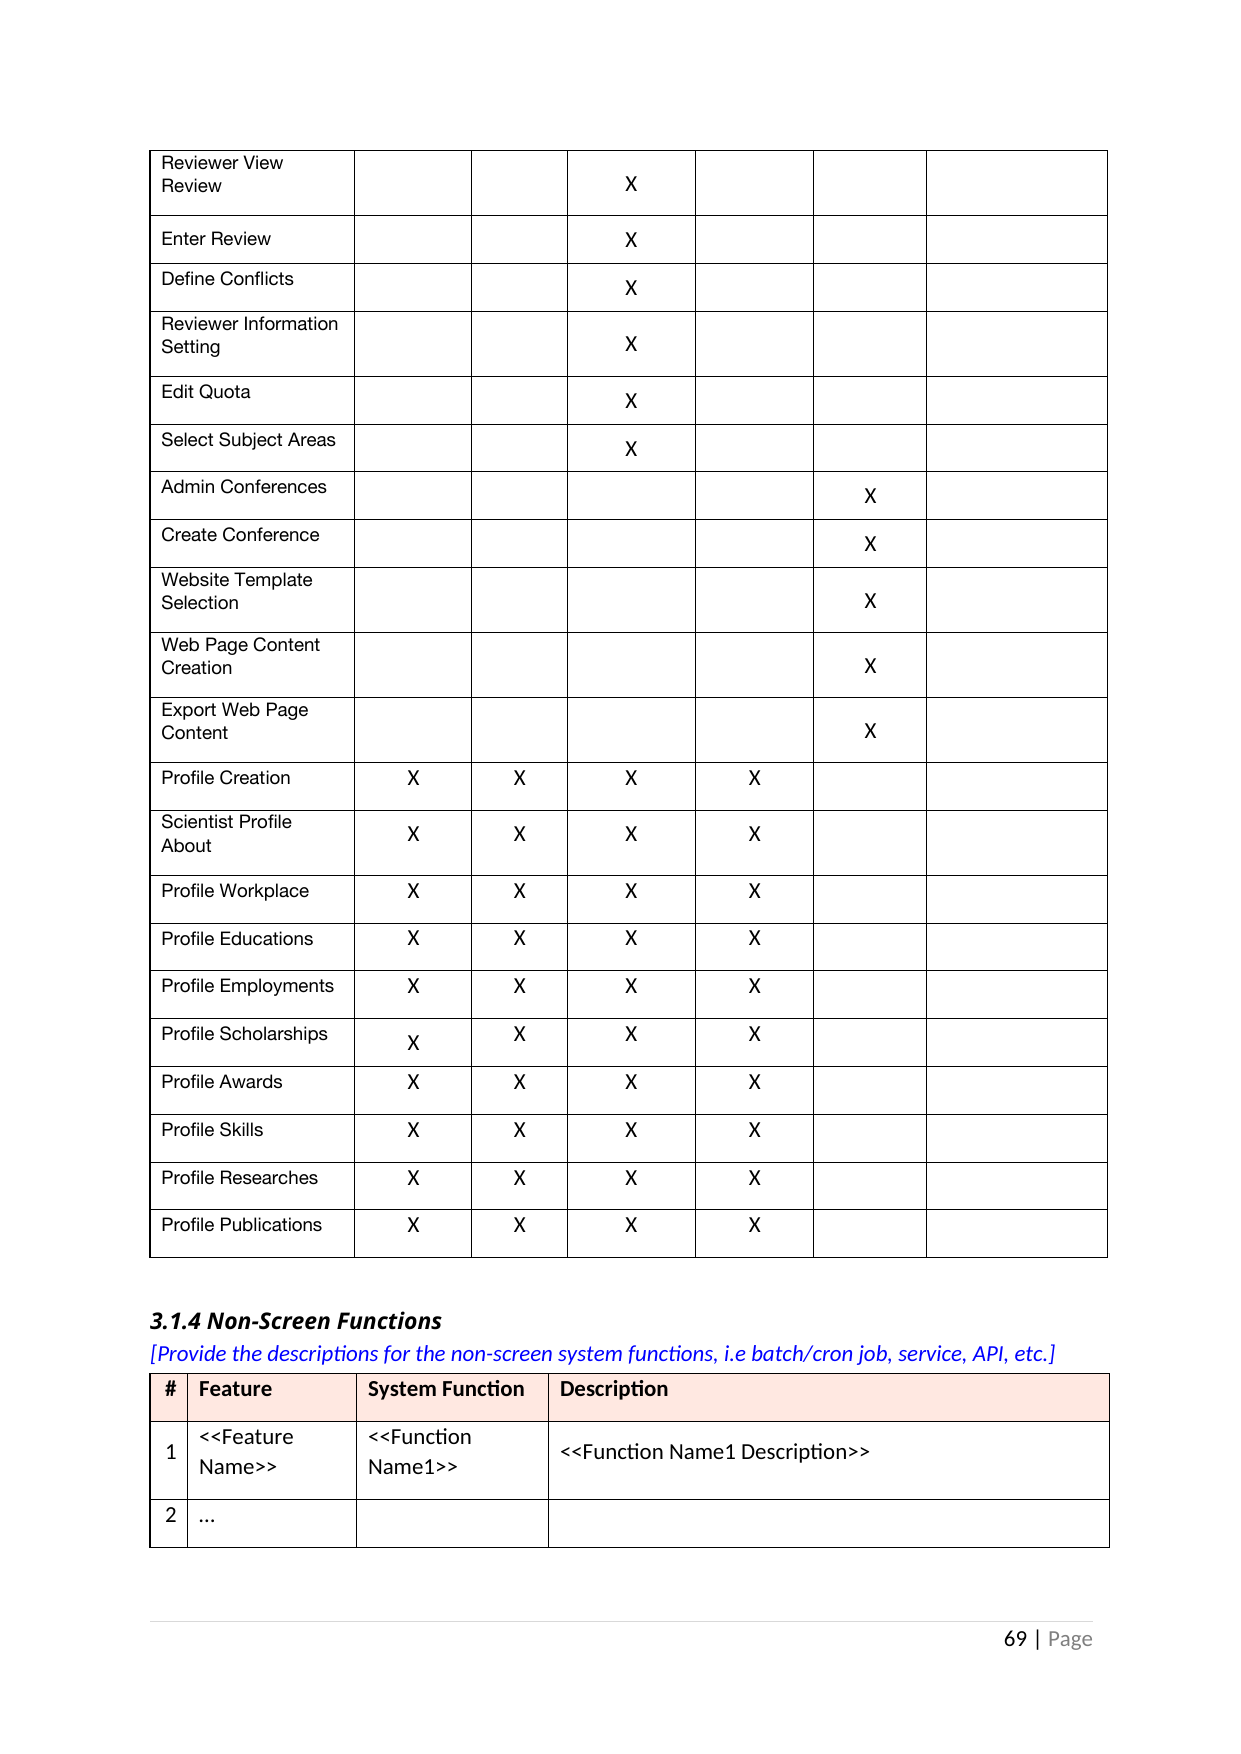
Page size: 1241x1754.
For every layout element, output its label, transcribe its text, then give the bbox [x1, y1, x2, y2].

table_cell [472, 151, 567, 215]
table_cell Profile Skills [151, 1115, 354, 1162]
table_cell X [696, 763, 813, 810]
table_cell X [472, 1163, 567, 1209]
table_cell X [472, 876, 567, 922]
table_cell [355, 151, 471, 215]
table_header Description [549, 1374, 1109, 1421]
table_cell [927, 472, 1107, 519]
table_header System Function [357, 1374, 548, 1421]
table_cell [472, 377, 567, 423]
table_cell X [355, 811, 471, 875]
table_cell [927, 924, 1107, 970]
table_cell X [568, 1163, 695, 1209]
table_cell [472, 633, 567, 697]
table_cell X [814, 633, 926, 697]
table_cell [472, 520, 567, 567]
table_cell [696, 264, 813, 311]
table_cell X [568, 425, 695, 471]
table_cell X [568, 377, 695, 423]
table_cell X [814, 472, 926, 519]
table_cell [927, 1019, 1107, 1066]
table_cell X [814, 520, 926, 567]
table_cell X [355, 1163, 471, 1209]
table_cell [355, 312, 471, 376]
table_cell X [472, 811, 567, 875]
table_cell X [568, 151, 695, 215]
table_cell Profile Publications [151, 1210, 354, 1257]
table_cell Export Web Page Content [151, 698, 354, 762]
table_cell Enter Review [151, 216, 354, 263]
table_cell X [568, 216, 695, 263]
table_cell <<Function Name1>> [357, 1422, 548, 1499]
table_cell [355, 264, 471, 311]
table_cell Define Conflicts [151, 264, 354, 311]
table_cell [814, 216, 926, 263]
table_cell X [696, 811, 813, 875]
table_cell [355, 425, 471, 471]
table_cell [814, 971, 926, 1018]
table_cell [927, 971, 1107, 1018]
table_cell [696, 568, 813, 632]
table_cell 1 [151, 1422, 187, 1499]
table_cell Create Conference [151, 520, 354, 567]
table_cell X [568, 811, 695, 875]
table_cell Profile Educations [151, 924, 354, 970]
table_cell [814, 811, 926, 875]
table_cell X [355, 1067, 471, 1114]
table_cell [927, 698, 1107, 762]
table_cell 2 [151, 1500, 187, 1547]
table_cell [696, 698, 813, 762]
table_cell [568, 633, 695, 697]
table_cell X [568, 264, 695, 311]
table_cell [927, 1210, 1107, 1257]
table_cell [549, 1500, 1109, 1547]
table_cell <<Feature Name>> [188, 1422, 356, 1499]
table_cell [814, 876, 926, 922]
table_cell [696, 472, 813, 519]
table_cell [472, 568, 567, 632]
table_cell [355, 698, 471, 762]
table_cell X [696, 876, 813, 922]
table_cell X [568, 1210, 695, 1257]
table_cell Reviewer Information Setting [151, 312, 354, 376]
table_cell [927, 568, 1107, 632]
table_cell X [696, 1115, 813, 1162]
table_cell [355, 633, 471, 697]
table_cell [814, 924, 926, 970]
table_cell [927, 811, 1107, 875]
table_cell [357, 1500, 548, 1547]
table_cell … [188, 1500, 356, 1547]
table_cell Profile Scholarships [151, 1019, 354, 1066]
table_cell [927, 425, 1107, 471]
table_cell [696, 377, 813, 423]
table_cell [355, 520, 471, 567]
table_cell [472, 472, 567, 519]
table_cell [355, 216, 471, 263]
table_cell [355, 377, 471, 423]
table_cell Reviewer View Review [151, 151, 354, 215]
table_cell [696, 312, 813, 376]
table_cell [814, 1019, 926, 1066]
table_cell X [355, 1115, 471, 1162]
table_cell X [696, 1067, 813, 1114]
table_cell X [355, 1019, 471, 1066]
table_cell X [814, 568, 926, 632]
table_cell [472, 698, 567, 762]
table_cell X [568, 1067, 695, 1114]
table_cell X [814, 698, 926, 762]
table_cell X [472, 924, 567, 970]
table_cell [927, 151, 1107, 215]
table_cell [355, 568, 471, 632]
table_cell X [568, 1115, 695, 1162]
table_header # [151, 1374, 187, 1421]
table_cell [696, 216, 813, 263]
table_cell [927, 264, 1107, 311]
table_cell X [355, 971, 471, 1018]
table_cell [927, 216, 1107, 263]
table_cell X [696, 971, 813, 1018]
table_cell [814, 312, 926, 376]
table_cell X [355, 763, 471, 810]
table_cell X [355, 924, 471, 970]
table_cell X [568, 924, 695, 970]
table_cell [568, 568, 695, 632]
table_cell Select Subject Areas [151, 425, 354, 471]
table_cell [568, 698, 695, 762]
table_cell X [696, 1163, 813, 1209]
table_cell [814, 1067, 926, 1114]
table_cell [927, 763, 1107, 810]
table_cell X [472, 1115, 567, 1162]
table_cell [927, 520, 1107, 567]
table_cell Scientist Profile About [151, 811, 354, 875]
table_cell [814, 763, 926, 810]
table_cell X [472, 1067, 567, 1114]
table_cell [927, 377, 1107, 423]
table_cell [472, 264, 567, 311]
table_cell [355, 472, 471, 519]
table_cell X [472, 763, 567, 810]
table_cell [927, 633, 1107, 697]
table_cell [814, 151, 926, 215]
table_cell Edit Quota [151, 377, 354, 423]
table_cell Web Page Content Creation [151, 633, 354, 697]
table_cell [927, 1067, 1107, 1114]
table_cell <<Function Name1 Description>> [549, 1422, 1109, 1499]
table_cell [696, 425, 813, 471]
table_cell [696, 520, 813, 567]
table_cell X [568, 1019, 695, 1066]
table_cell X [696, 1210, 813, 1257]
table_cell Profile Employments [151, 971, 354, 1018]
table_cell X [355, 1210, 471, 1257]
table_cell [814, 1210, 926, 1257]
table_cell [927, 1163, 1107, 1209]
table_cell [568, 472, 695, 519]
table_cell Admin Conferences [151, 472, 354, 519]
table_cell X [472, 1210, 567, 1257]
table_header Feature [188, 1374, 356, 1421]
table_cell X [355, 876, 471, 922]
table_cell X [568, 312, 695, 376]
table_cell X [696, 924, 813, 970]
table_cell X [472, 1019, 567, 1066]
table_cell [814, 425, 926, 471]
table_cell X [472, 971, 567, 1018]
text [Provide the descriptions for the non-screen system functions, i.e batch/cron job, service, API, etc.] [150, 1339, 1093, 1367]
table_cell [568, 520, 695, 567]
table_cell [696, 633, 813, 697]
table_cell [814, 264, 926, 311]
table_cell Profile Awards [151, 1067, 354, 1114]
table_cell [927, 876, 1107, 922]
table_cell X [696, 1019, 813, 1066]
table_cell Profile Researches [151, 1163, 354, 1209]
subtitle 3.1.4 Non-Screen Functions [150, 1305, 1093, 1336]
table_cell [472, 216, 567, 263]
table_cell [927, 1115, 1107, 1162]
table_cell [472, 312, 567, 376]
table_cell [696, 151, 813, 215]
table_cell [814, 377, 926, 423]
table_cell [472, 425, 567, 471]
table_cell [927, 312, 1107, 376]
table_cell Profile Workplace [151, 876, 354, 922]
table_cell [814, 1163, 926, 1209]
table_cell X [568, 971, 695, 1018]
table_cell [814, 1115, 926, 1162]
table_cell X [568, 763, 695, 810]
table_cell X [568, 876, 695, 922]
table_cell Website Template Selection [151, 568, 354, 632]
table_cell Profile Creation [151, 763, 354, 810]
